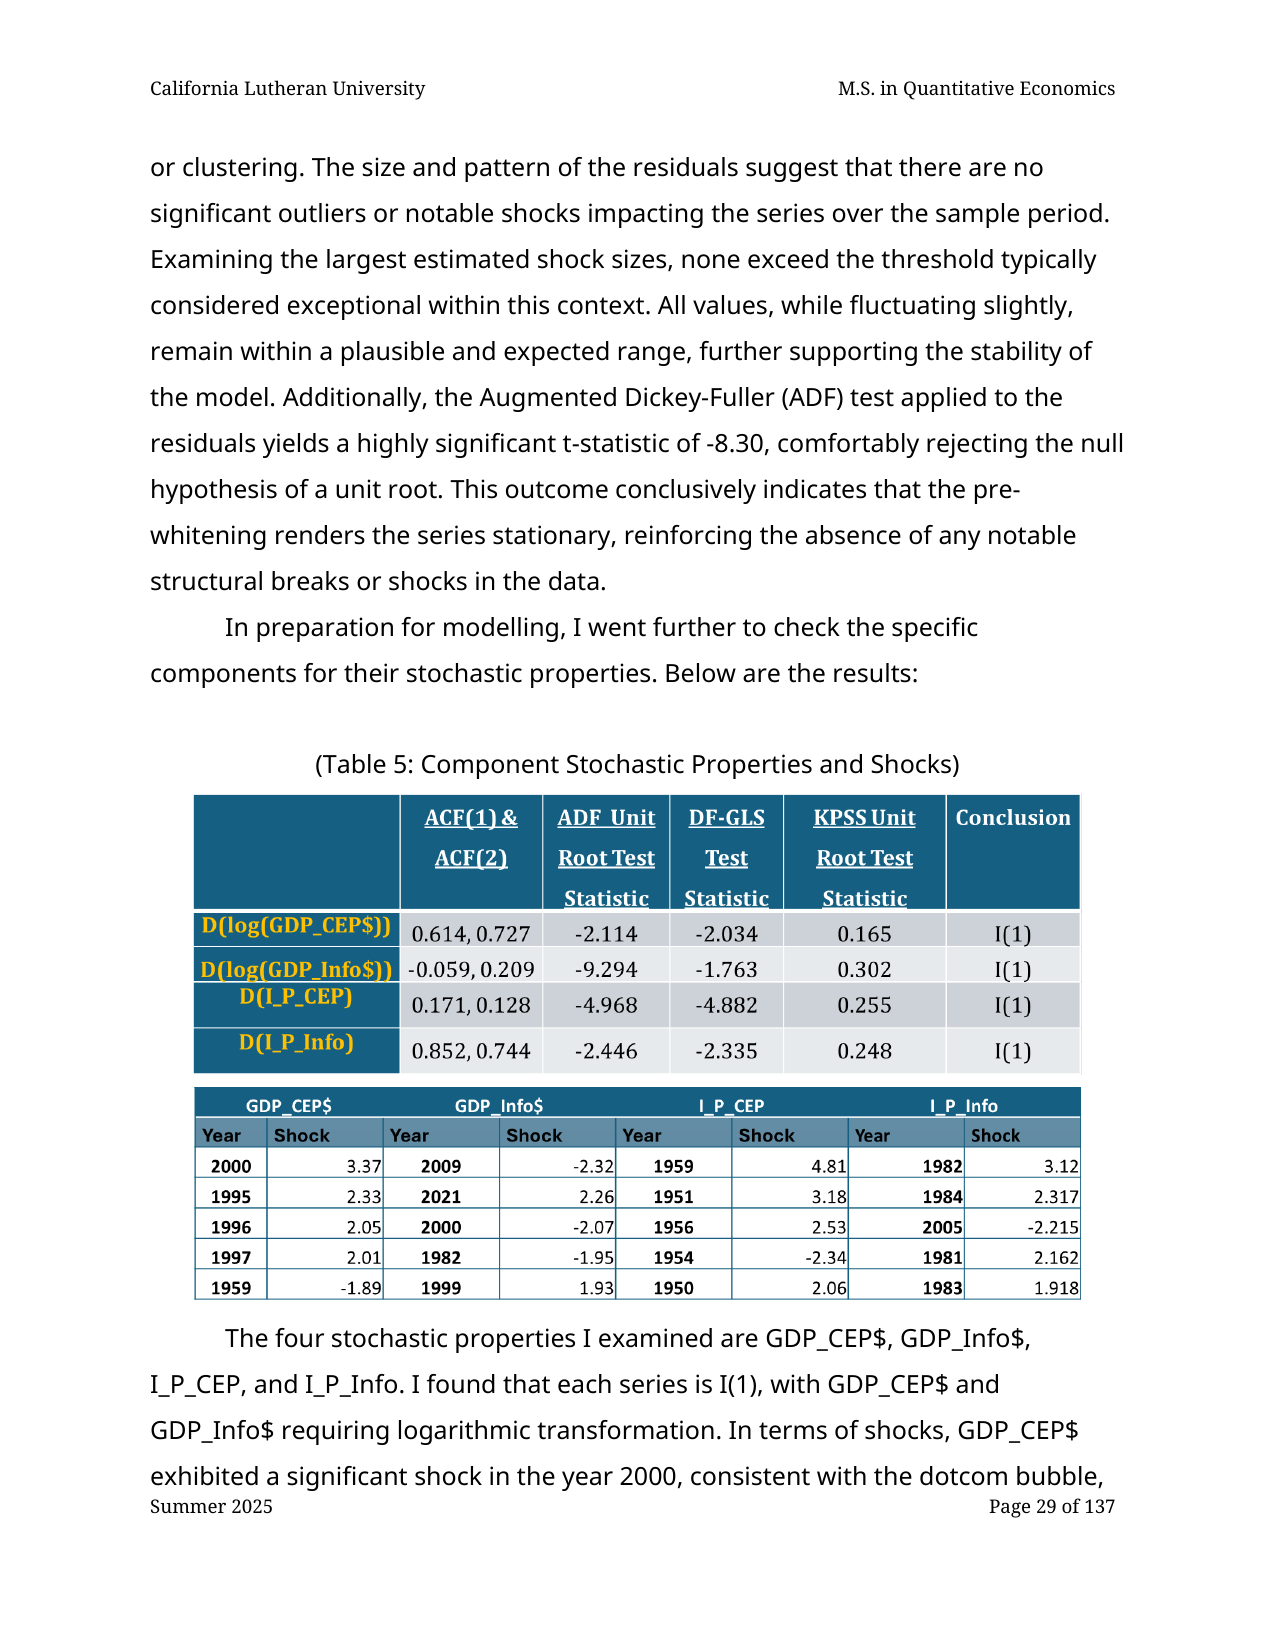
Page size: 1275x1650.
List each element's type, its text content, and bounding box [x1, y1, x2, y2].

picture [192, 793, 1083, 1077]
text (Table 5: Component Stochastic Properties and Shocks) [150, 747, 1125, 781]
picture [194, 1086, 1082, 1312]
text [150, 1321, 1125, 1493]
text In preparation for modelling, I went further to check the specific components for their stochastic properties. Below are the results: [150, 609, 1125, 689]
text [150, 150, 1125, 597]
